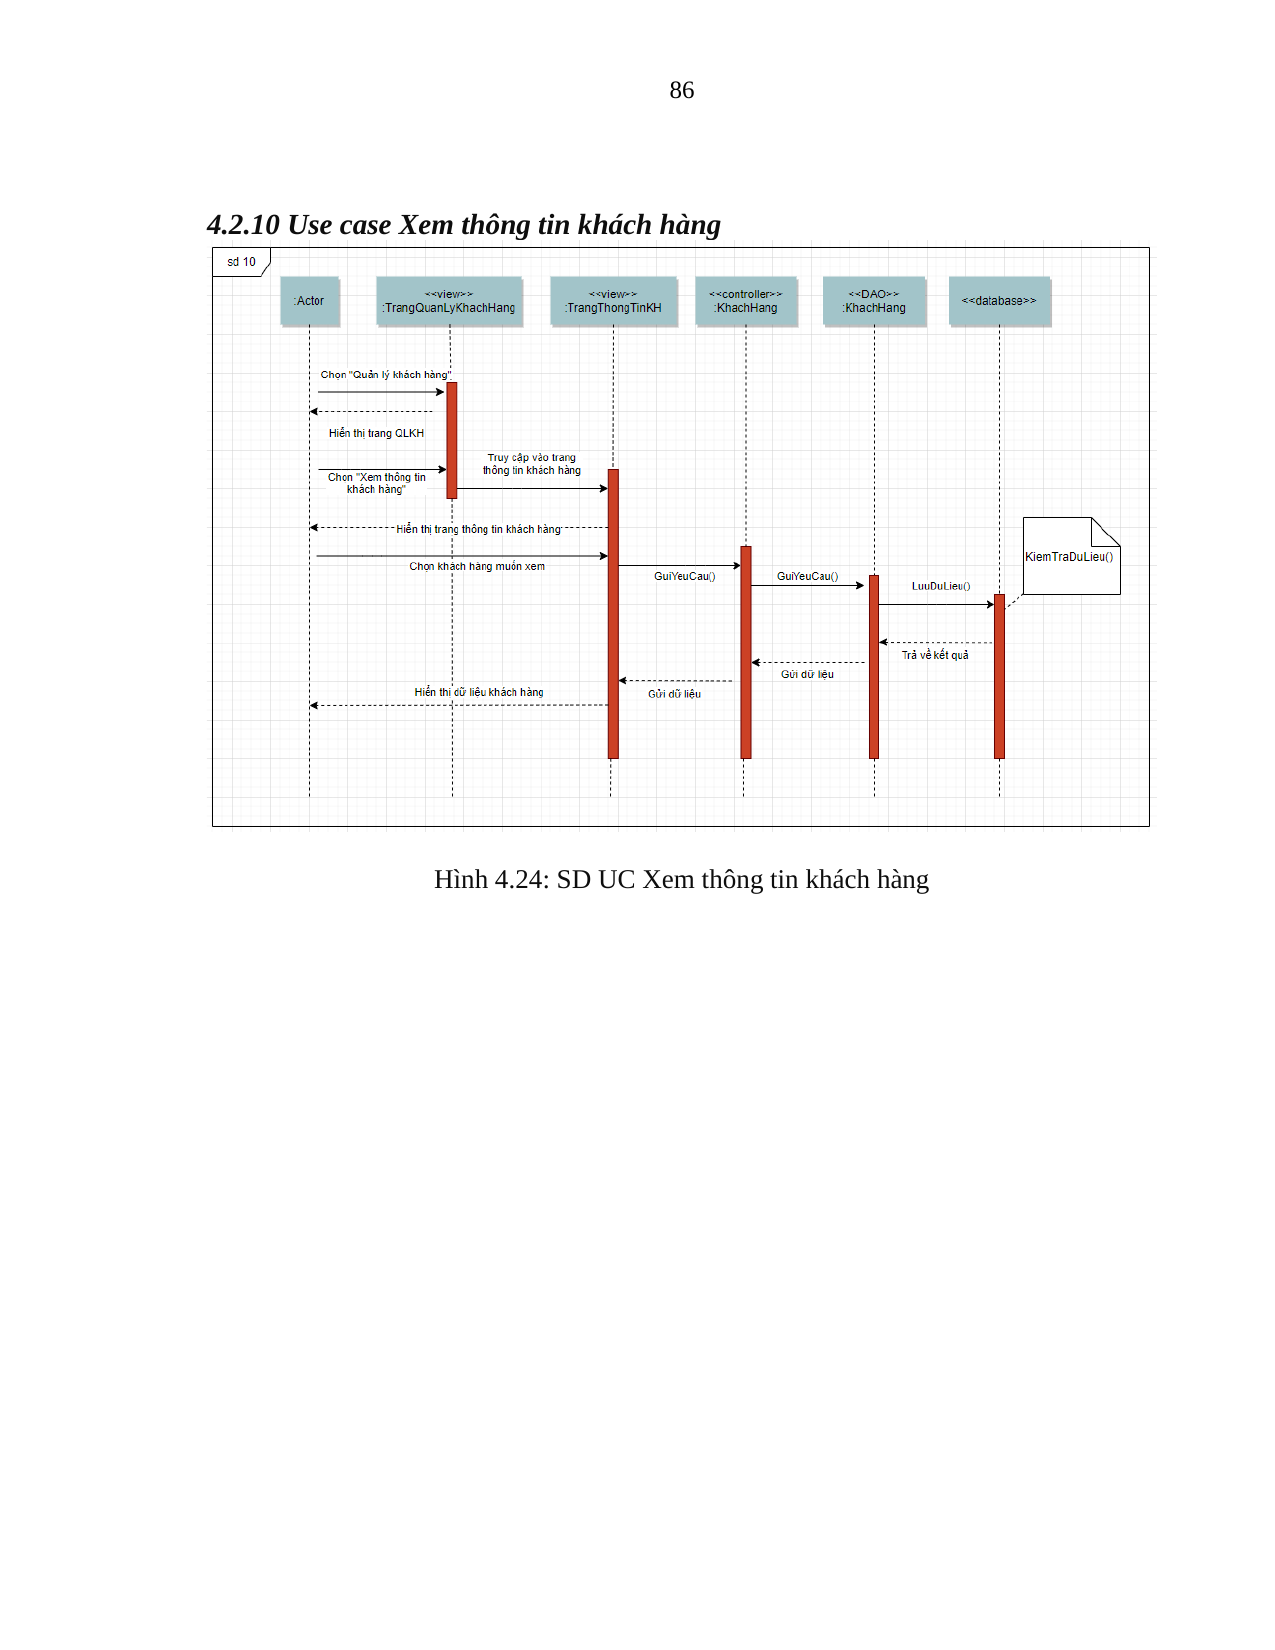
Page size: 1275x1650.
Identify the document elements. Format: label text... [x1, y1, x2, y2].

text Hình 4.24: SD UC Xem thông tin khách hàng [207, 863, 1157, 894]
picture [206, 240, 1157, 832]
subtitle 4.2.10 Use case Xem thông tin khách hàng [207, 207, 1157, 240]
